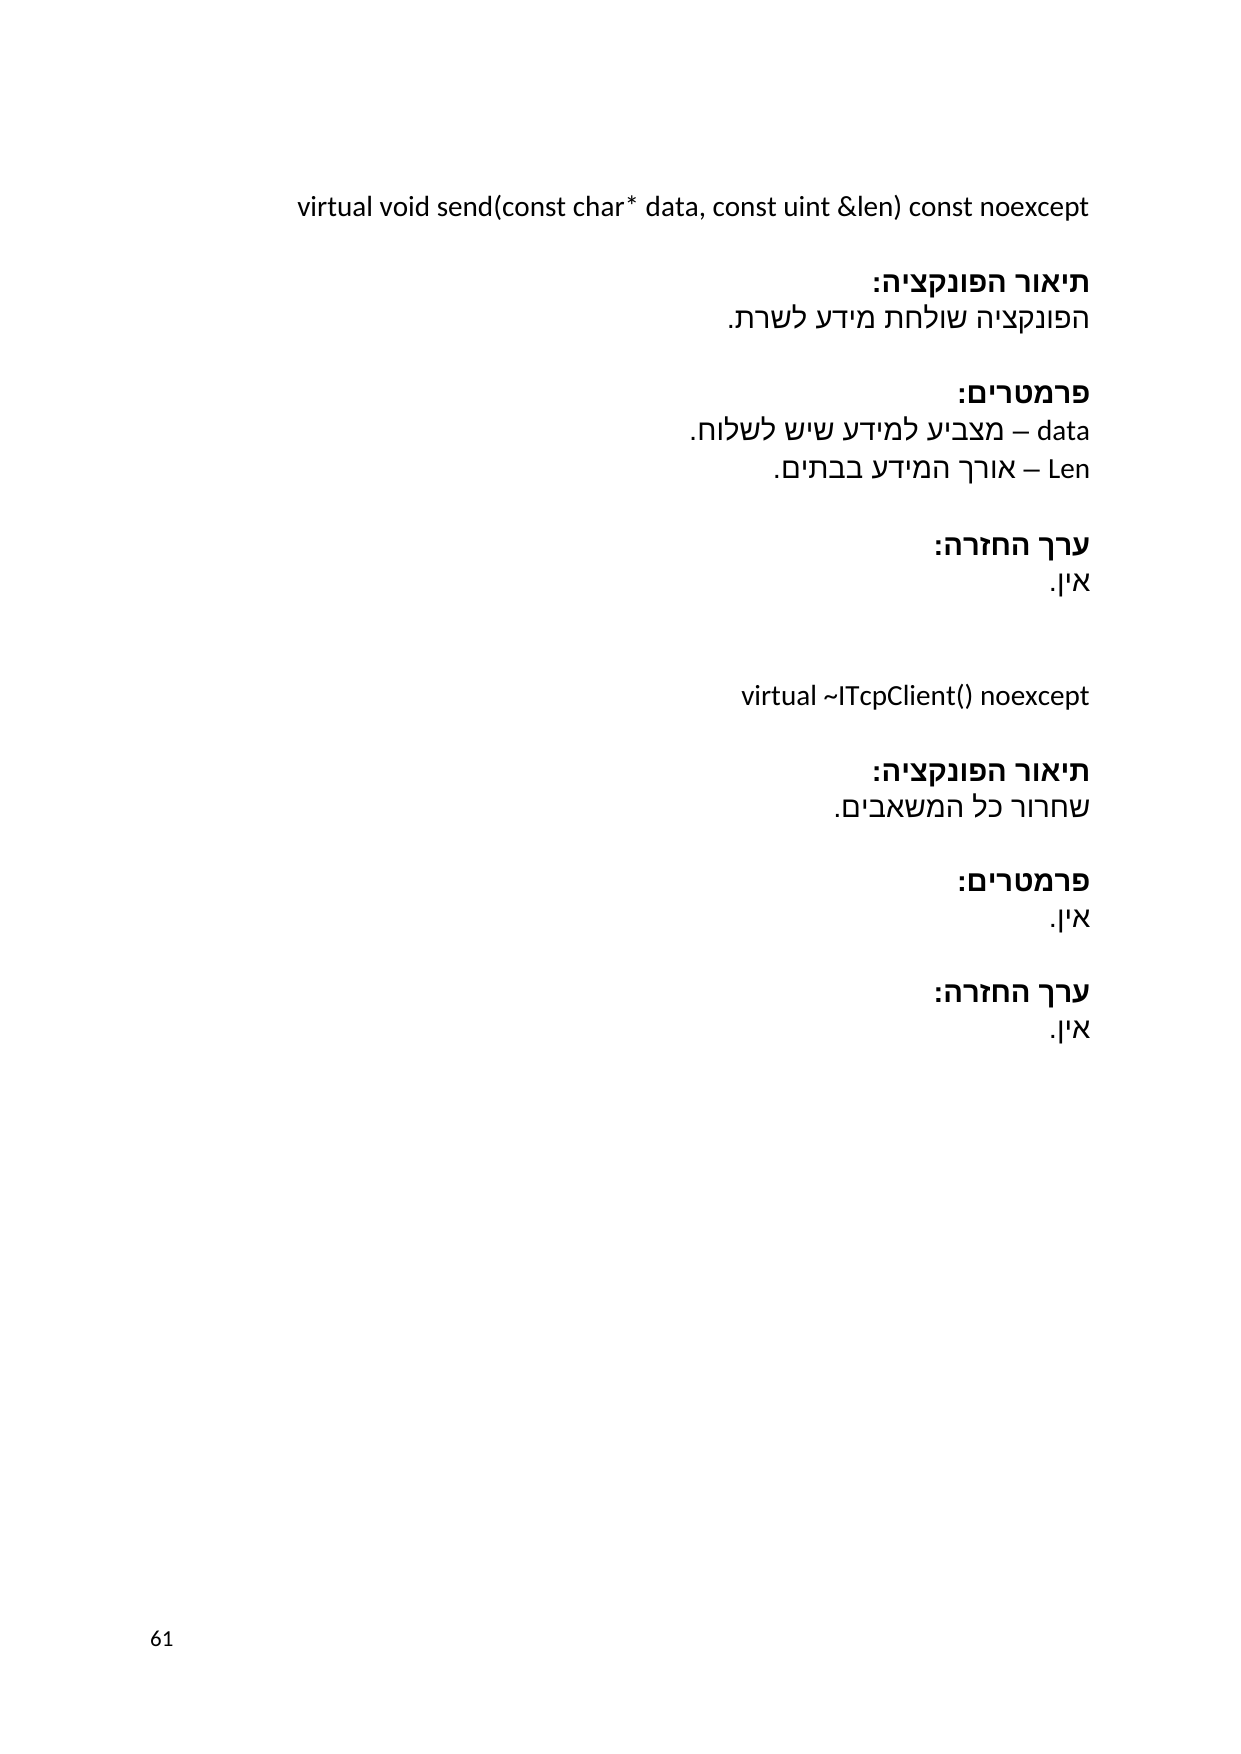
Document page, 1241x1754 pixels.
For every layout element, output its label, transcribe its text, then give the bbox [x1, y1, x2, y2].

text virtual void send(const char* data, const uint &len) const noexcept [150, 188, 1090, 224]
text שחרור כל המשאבים. [150, 790, 1090, 823]
text data – מצביע למידע שיש לשלוח. [150, 412, 1090, 448]
text פרמטרים: [150, 864, 1090, 898]
text פרמטרים: [150, 376, 1090, 409]
text ערך החזרה: [150, 975, 1090, 1008]
text תיאור הפונקציה: [150, 753, 1090, 787]
text ערך החזרה: [150, 527, 1090, 561]
text אין. [150, 564, 1090, 597]
text אין. [150, 1011, 1090, 1045]
text Len – אורך המידע בבתים. [150, 451, 1090, 486]
text הפונקציה שולחת מידע לשרת. [150, 301, 1090, 335]
text virtual ~ITcpClient() noexcept [150, 677, 1090, 712]
text תיאור הפונקציה: [150, 265, 1090, 299]
text אין. [150, 900, 1090, 934]
